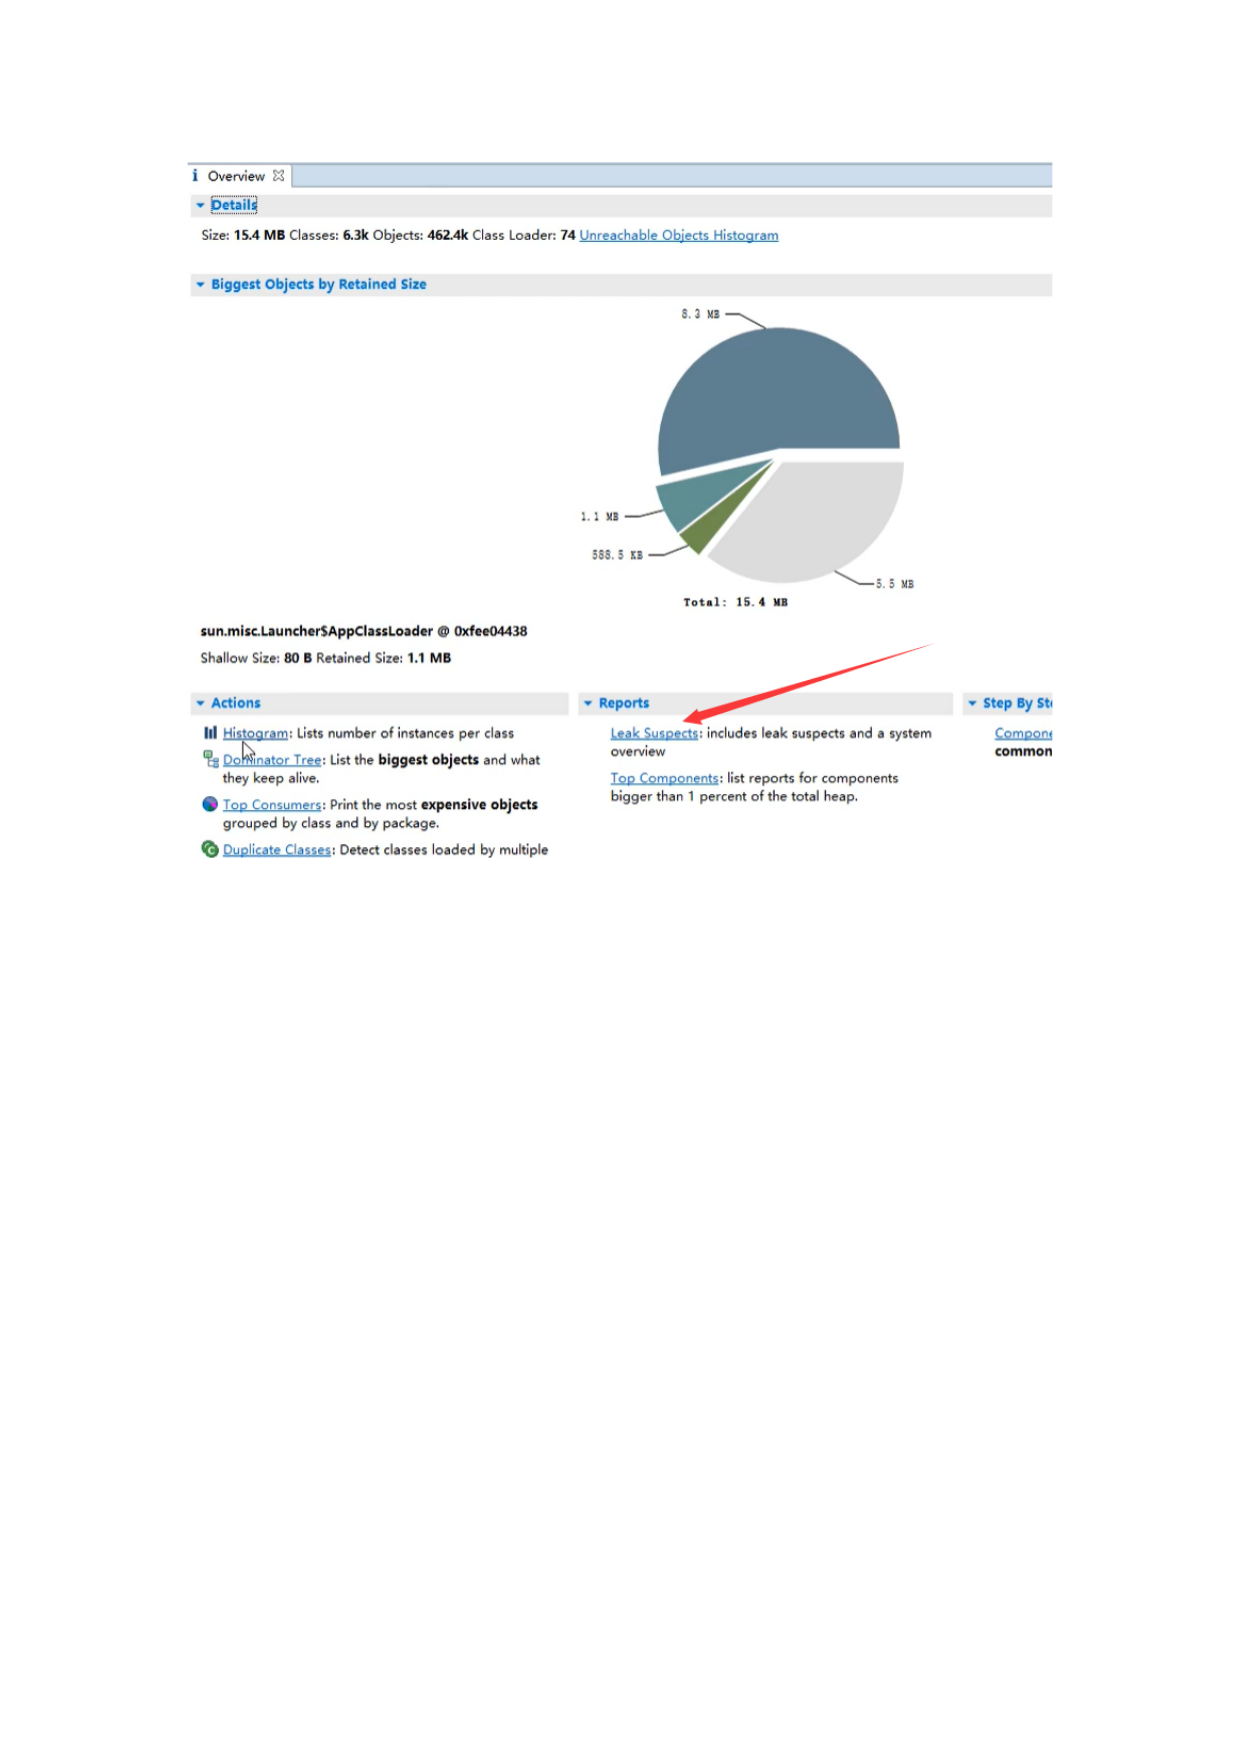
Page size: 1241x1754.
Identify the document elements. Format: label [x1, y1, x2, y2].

picture [187, 162, 1053, 858]
